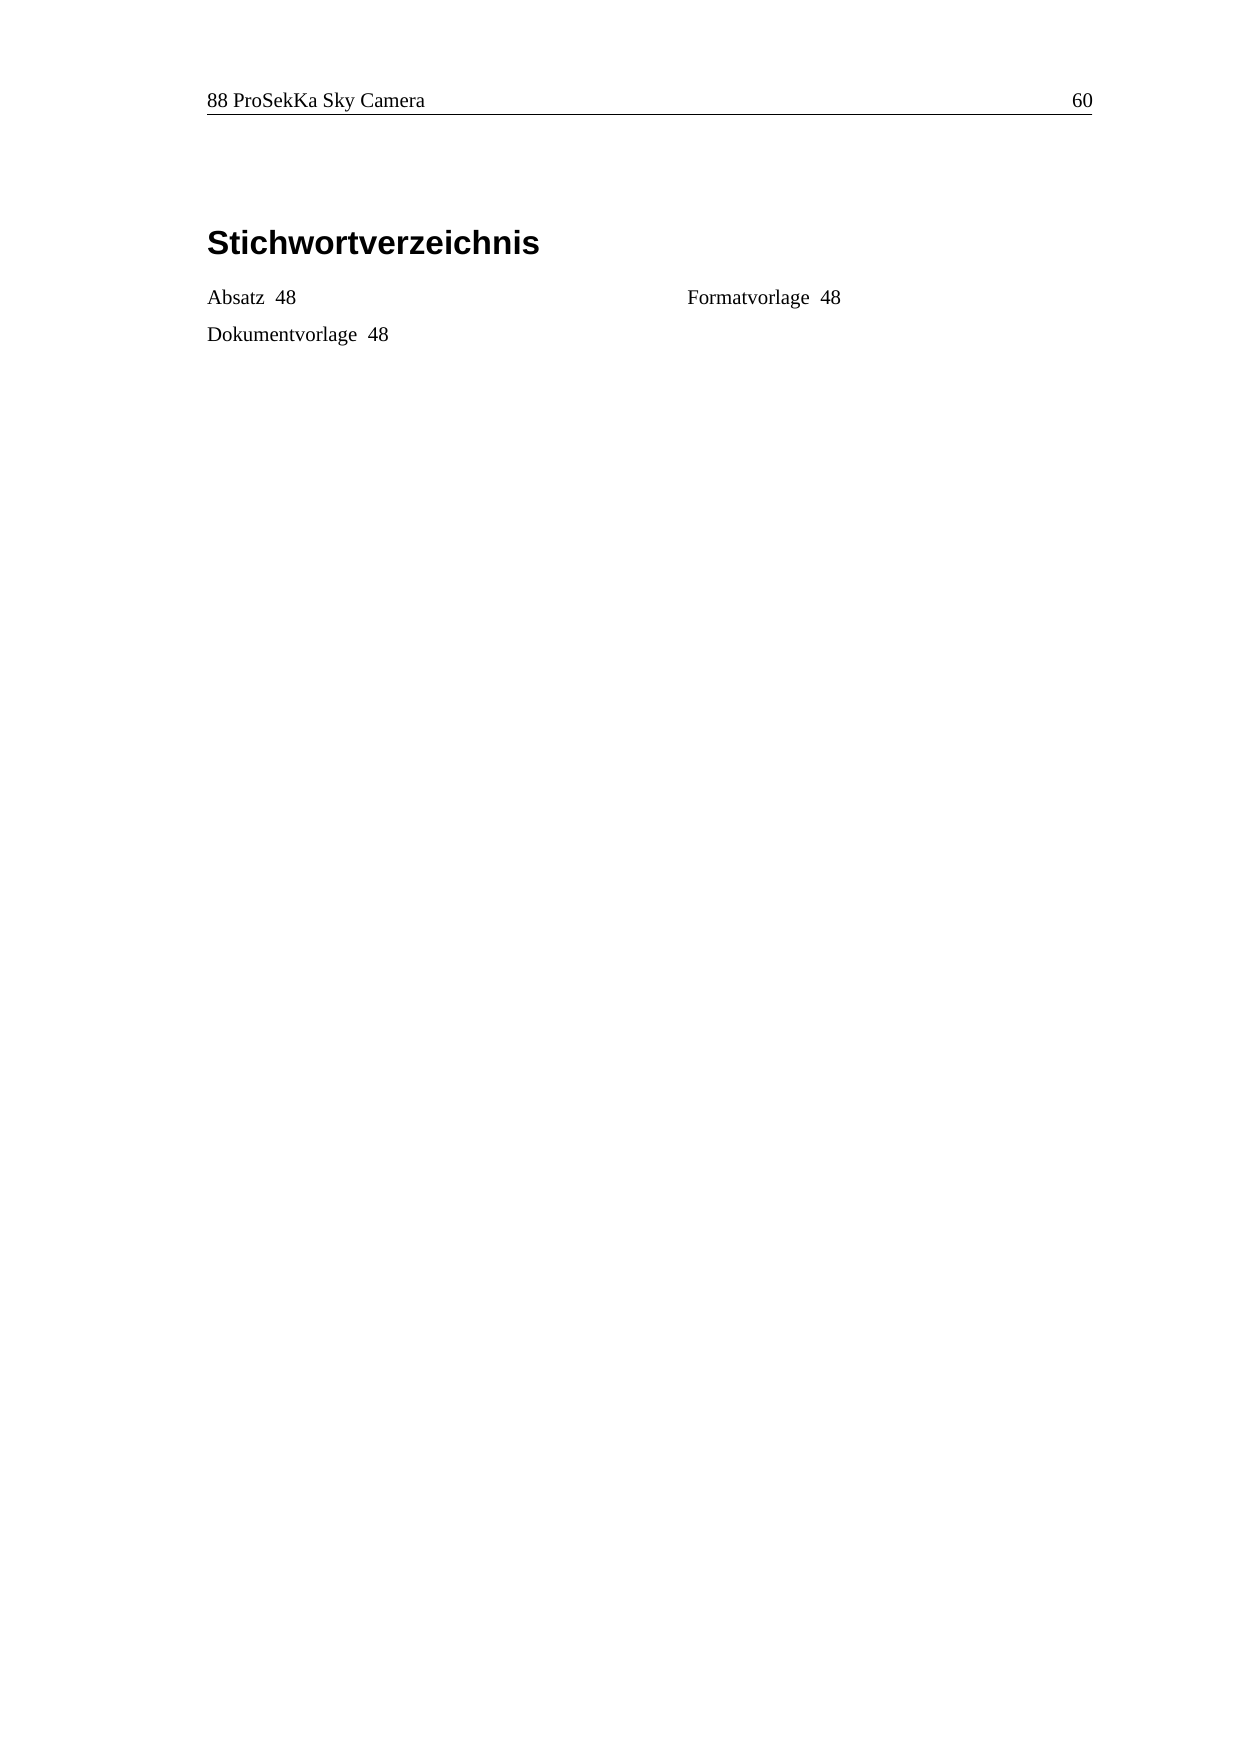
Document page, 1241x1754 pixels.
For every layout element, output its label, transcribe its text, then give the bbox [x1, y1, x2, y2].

text Absatz 48 [207, 285, 612, 309]
text Formatvorlage 48 [687, 285, 1092, 309]
text Dokumentvorlage 48 [207, 322, 612, 346]
subtitle Stichwortverzeichnis [207, 223, 1092, 261]
